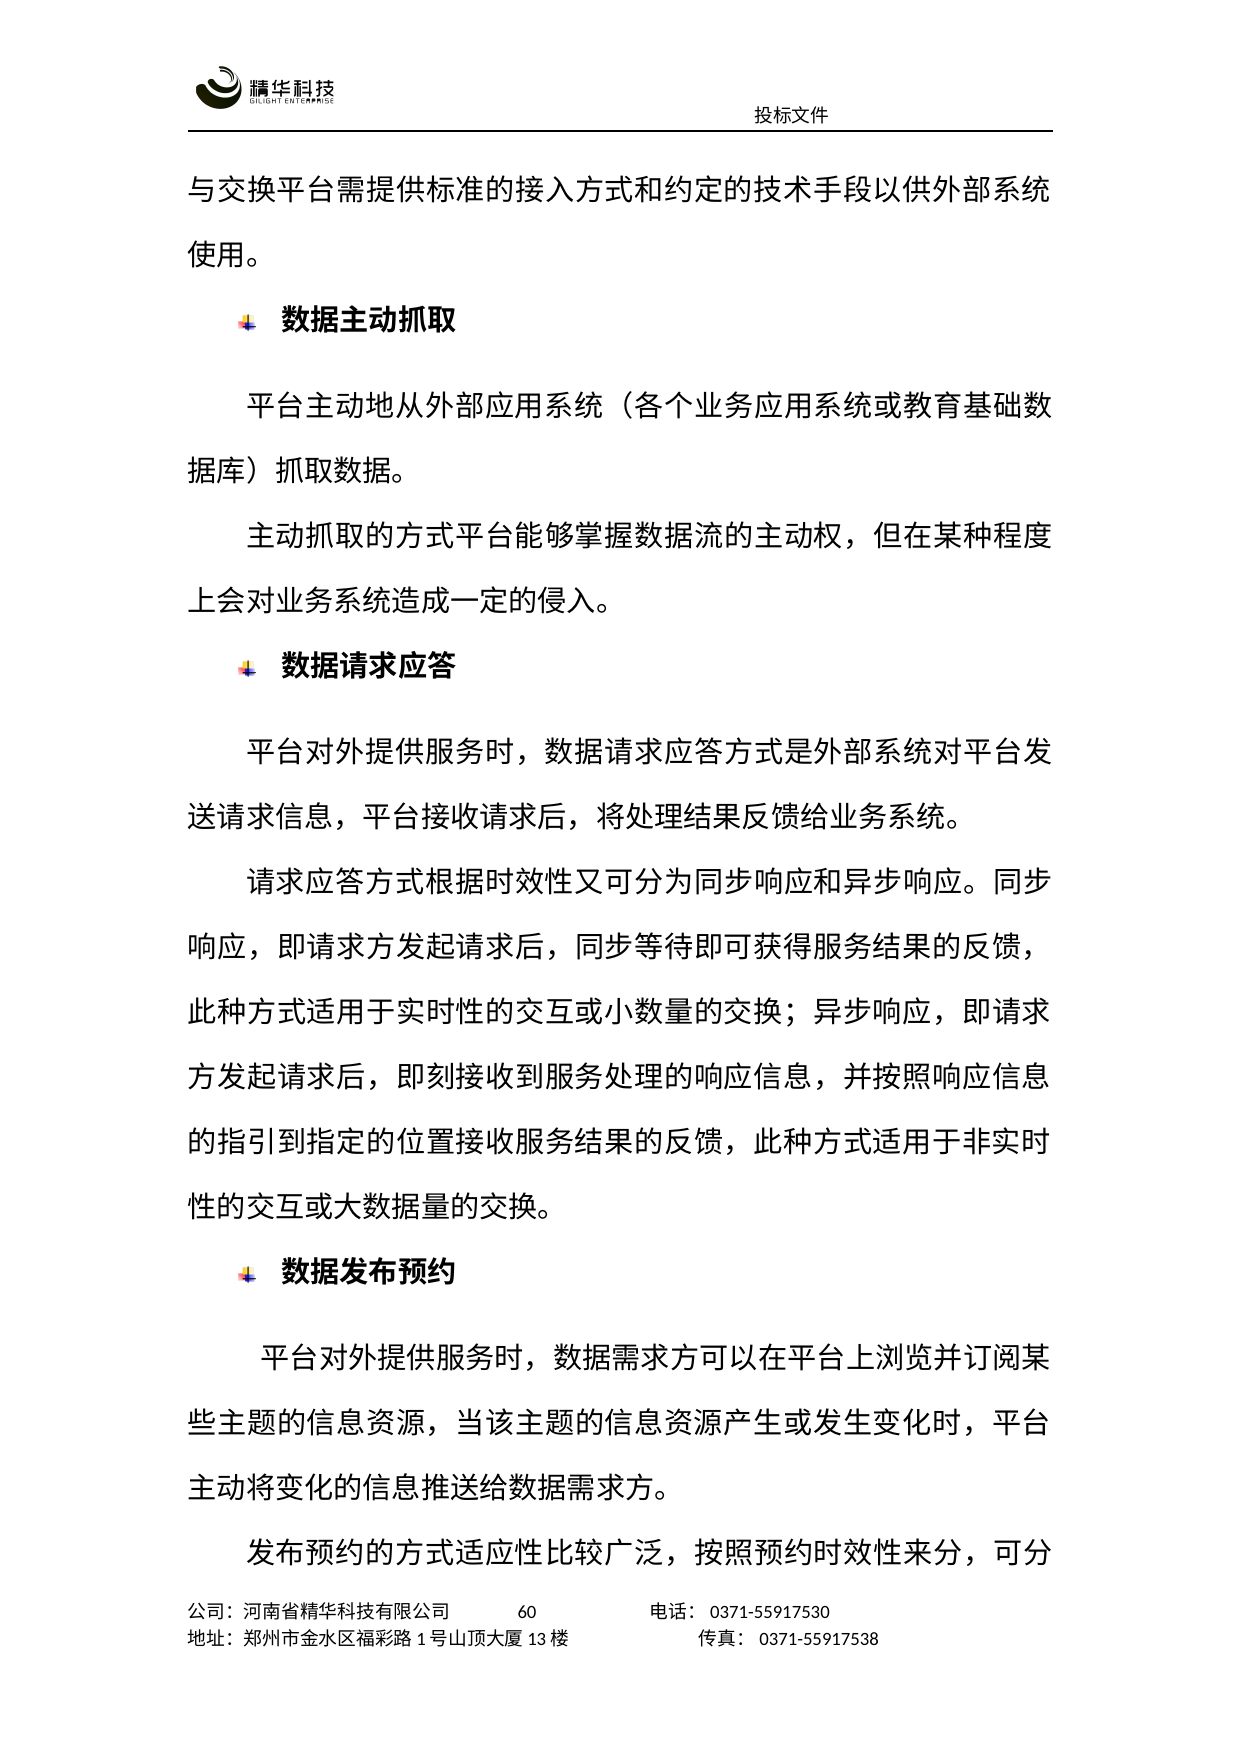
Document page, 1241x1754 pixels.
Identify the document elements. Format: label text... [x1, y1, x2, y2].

picture [238, 659, 256, 677]
list 数据请求应答 [237, 631, 1053, 696]
text 主动抓取的方式平台能够掌握数据流的主动权，但在某种程度上会对业务系统造成一定的侵入。 [187, 501, 1053, 631]
picture [238, 1265, 256, 1283]
list 数据主动抓取 [237, 285, 1053, 350]
picture [238, 313, 256, 331]
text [187, 155, 1053, 285]
text 平台对外提供服务时，数据需求方可以在平台上浏览并订阅某些主题的信息资源，当该主题的信息资源产生或发生变化时，平台主动将变化的信息推送给数据需求方。 [187, 1323, 1053, 1518]
list 数据发布预约 [237, 1237, 1053, 1302]
text 请求应答方式根据时效性又可分为同步响应和异步响应。同步响应，即请求方发起请求后，同步等待即可获得服务结果的反馈，此种方式适用于实时性的交互或小数量的交换；异步响应，即请求方发起请求后，即刻接收到服务处理的响应信息，并按照响应信息的指引到指定的位置接收服务结果的反馈，此种方式适用于非实时性的交互或大数据量的交换。 [187, 847, 1053, 1237]
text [187, 1518, 1053, 1583]
text 平台主动地从外部应用系统（各个业务应用系统或教育基础数据库）抓取数据。 [187, 371, 1053, 501]
text 平台对外提供服务时，数据请求应答方式是外部系统对平台发送请求信息，平台接收请求后，将处理结果反馈给业务系统。 [187, 717, 1053, 847]
